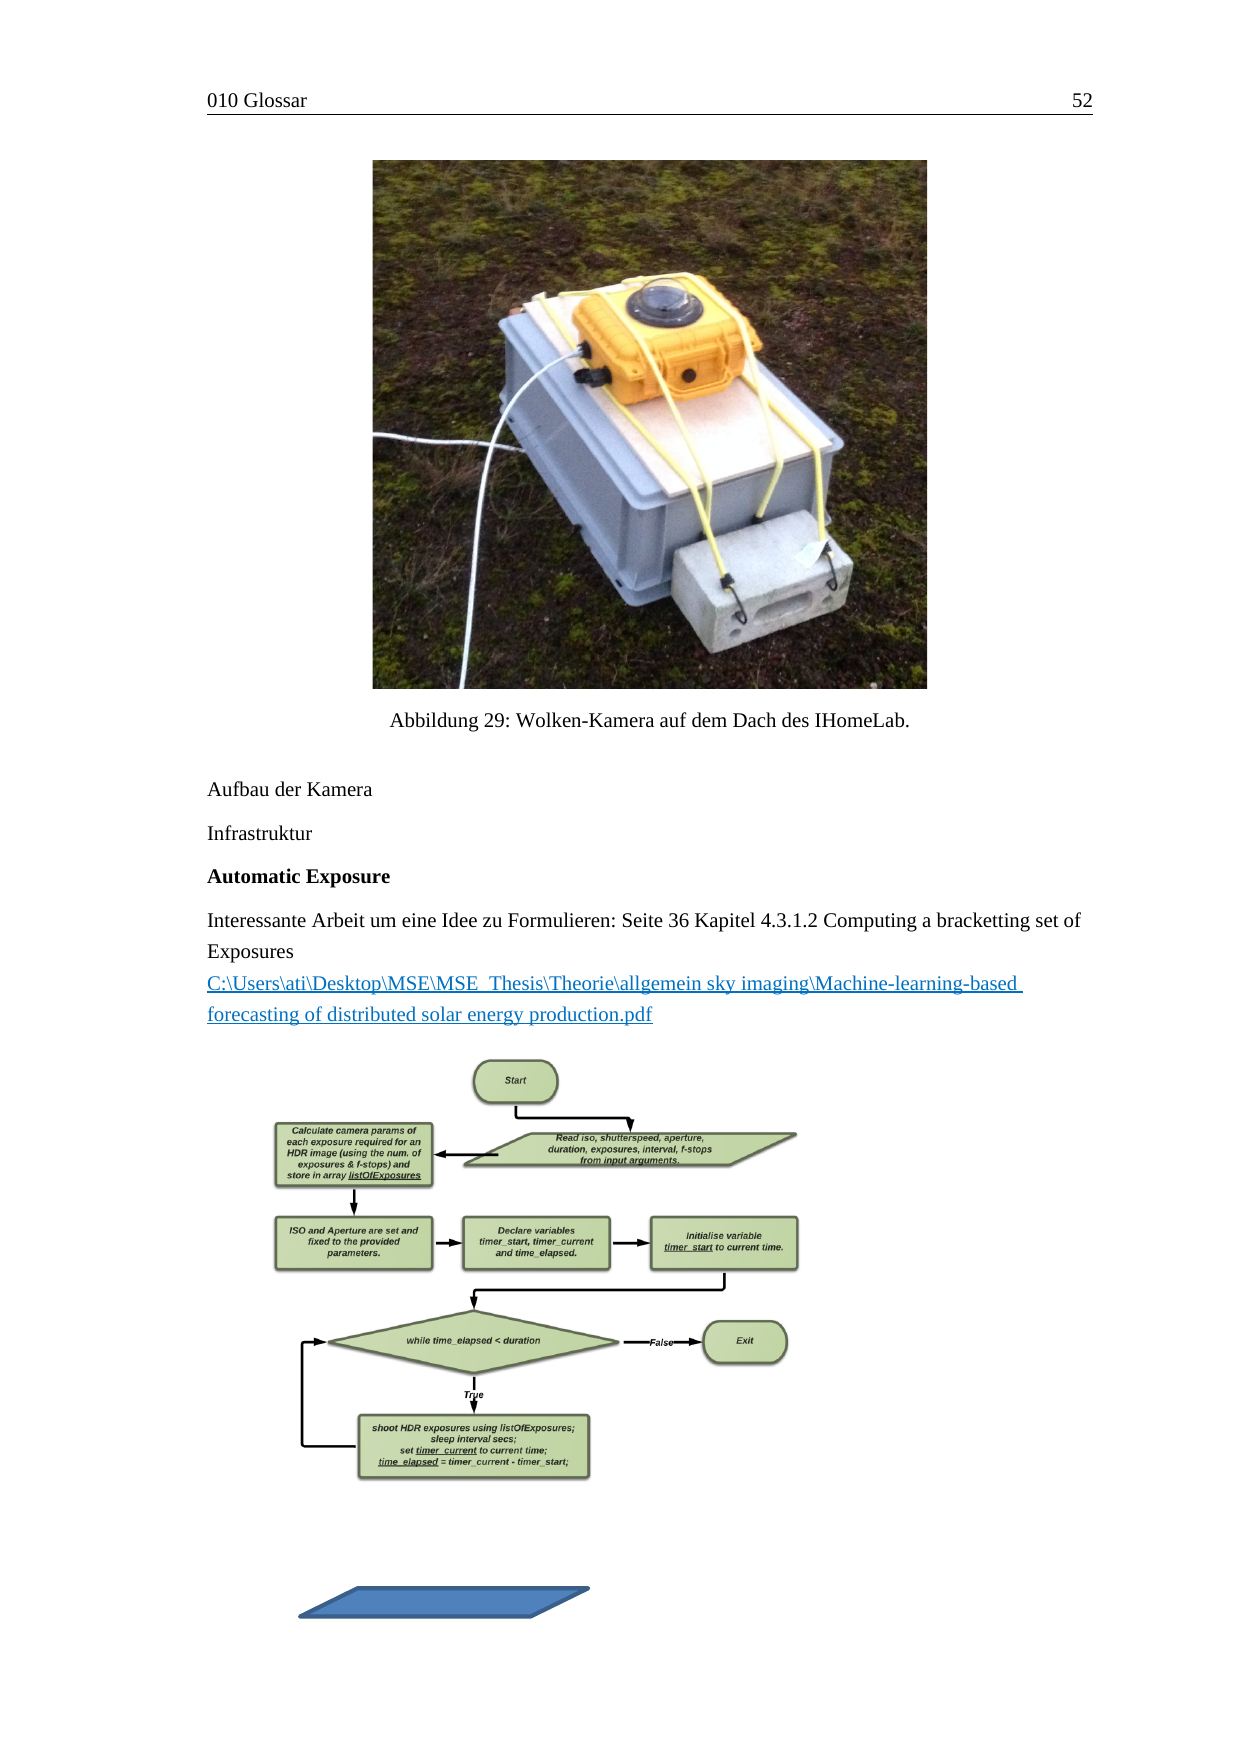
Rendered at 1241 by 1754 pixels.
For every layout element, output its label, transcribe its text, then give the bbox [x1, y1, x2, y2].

text Interessante Arbeit um eine Idee zu Formulieren: Seite 36 Kapitel 4.3.1.2 Computing a bracketting set of Exposures C:\Users\ati\Desktop\MSE\MSE_Thesis\Theorie\allgemein sky imaging\Machine-learning-based forecasting of distributed solar energy production.pdf [207, 908, 1093, 1026]
picture [372, 160, 928, 689]
text Automatic Exposure [207, 864, 1093, 888]
text Abbildung 29: Wolken-Kamera auf dem Dach des IHomeLab. [207, 708, 1093, 732]
picture [206, 1045, 845, 1500]
text Infrastruktur [207, 821, 1093, 845]
text Aufbau der Kamera [207, 777, 1093, 801]
